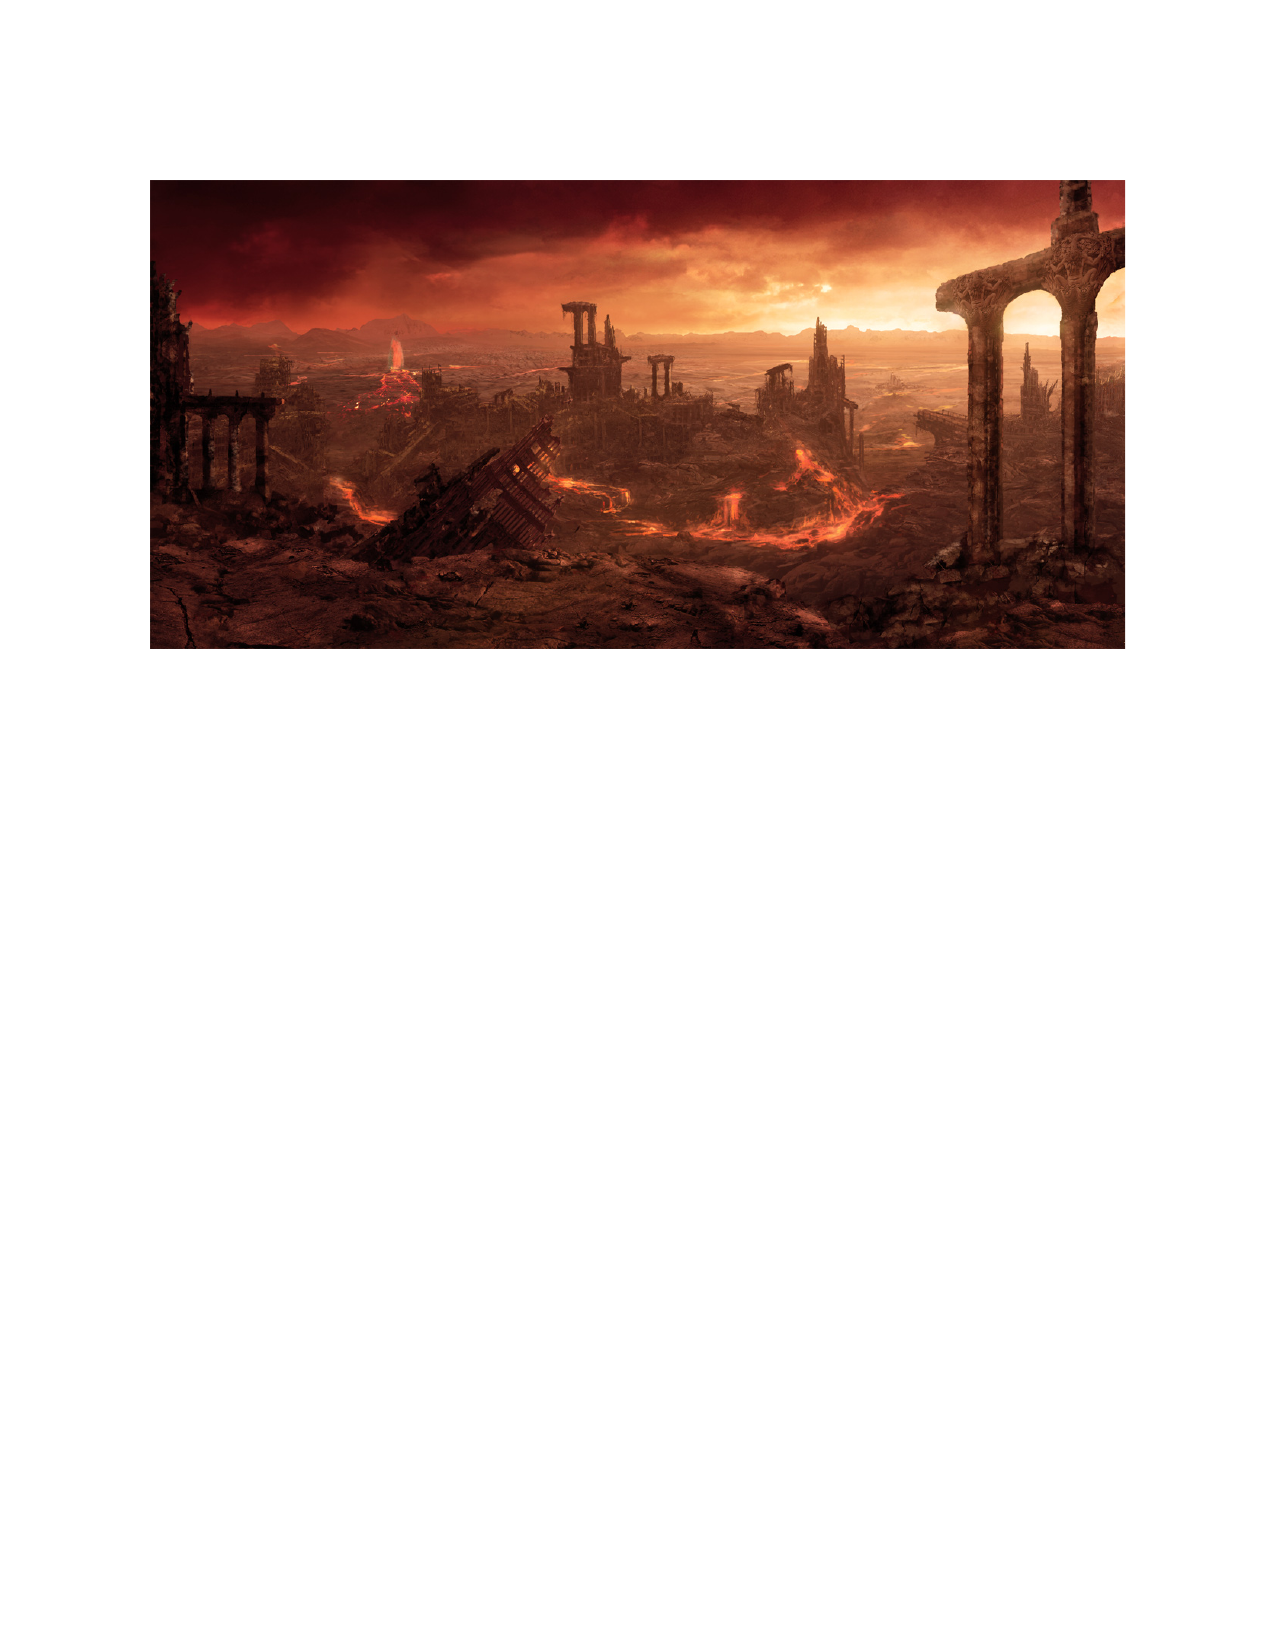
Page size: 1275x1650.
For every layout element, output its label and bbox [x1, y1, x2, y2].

picture [150, 180, 1125, 649]
